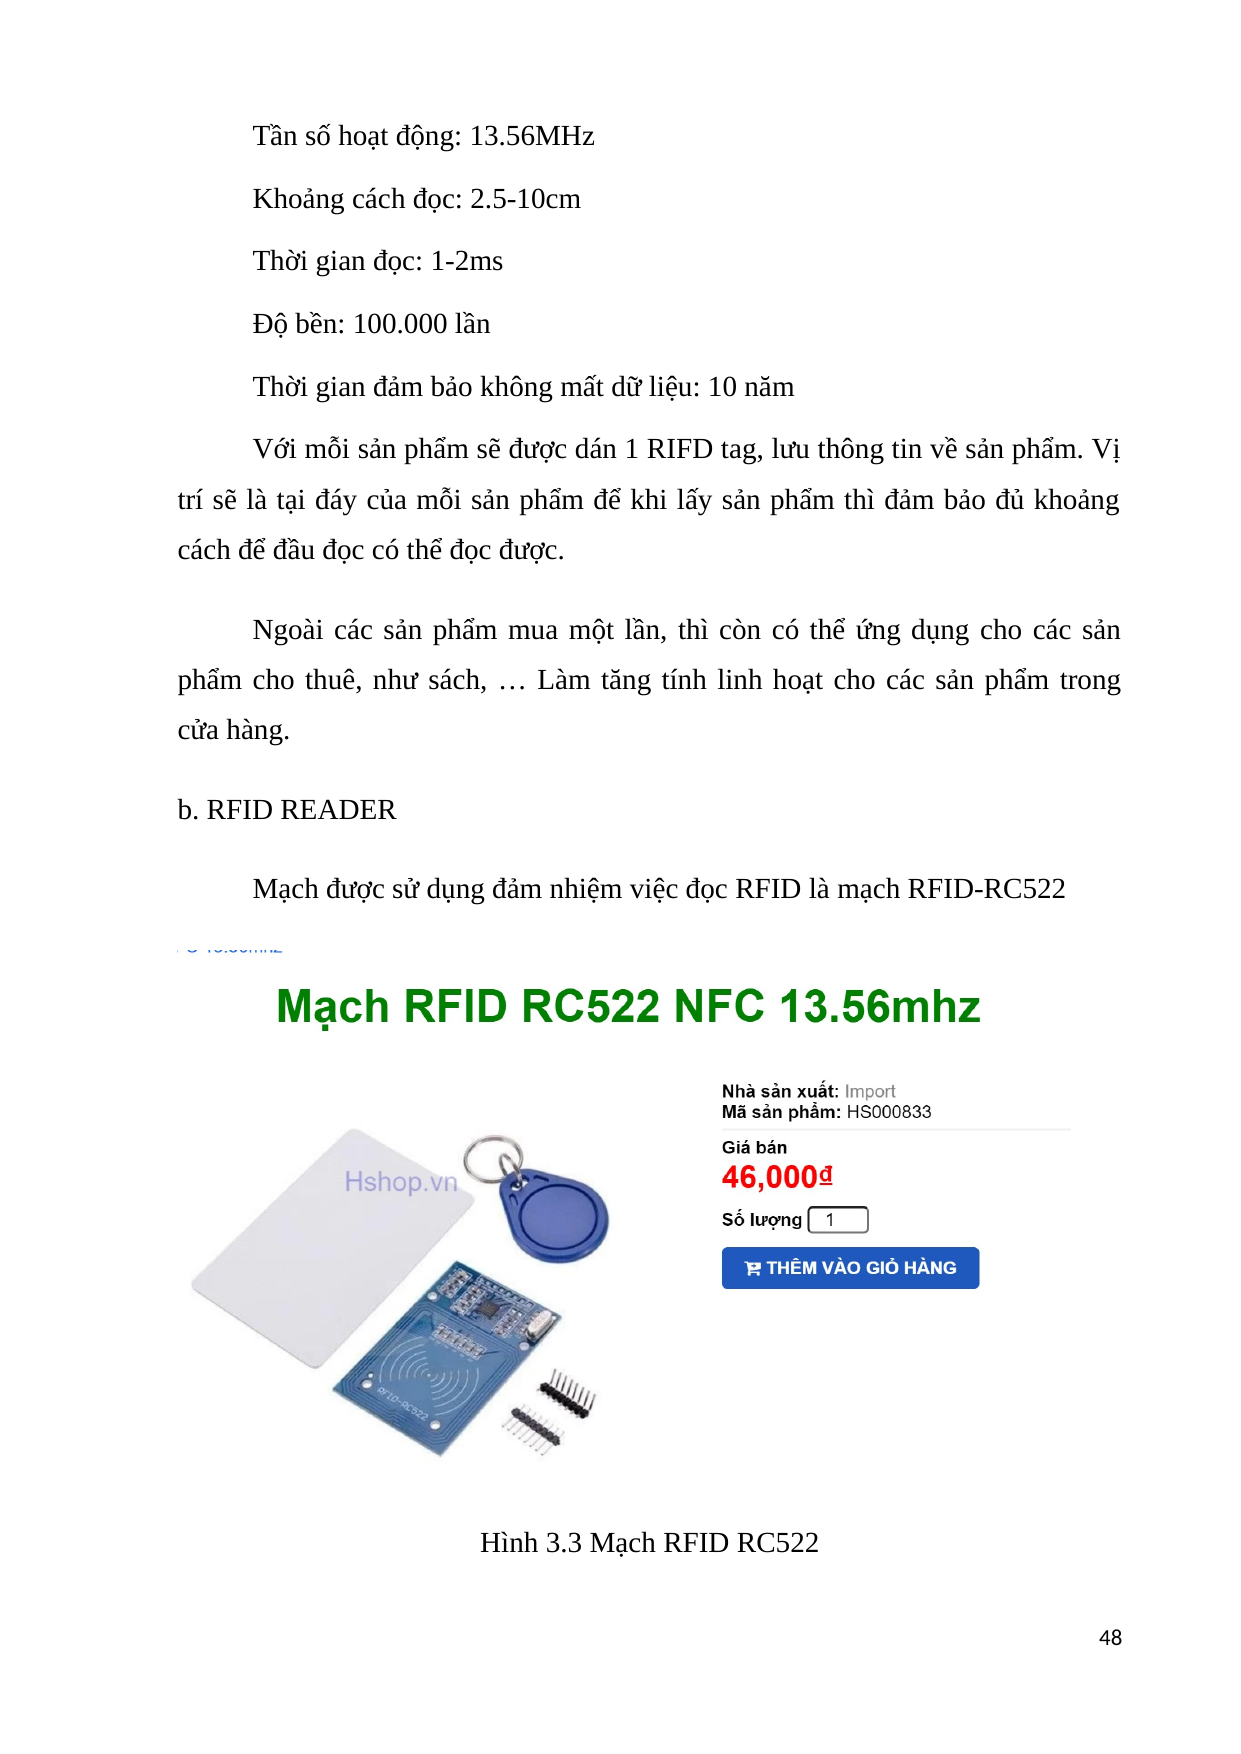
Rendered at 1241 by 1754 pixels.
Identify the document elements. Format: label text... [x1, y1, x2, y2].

text Độ bền: 100.000 lần [177, 306, 1122, 340]
text Tần số hoạt động: 13.56MHz [177, 118, 1122, 152]
text Thời gian đảm bảo không mất dữ liệu: 10 năm [177, 369, 1122, 402]
text Thời gian đọc: 1-2ms [177, 243, 1122, 277]
picture [177, 950, 1153, 1483]
text Khoảng cách đọc: 2.5-10cm [177, 181, 1122, 214]
text Ngoài các sản phẩm mua một lần, thì còn có thể ứng dụng cho các sản phẩm cho thuê, như sách, … Làm tăng tính linh hoạt cho các sản phẩm trong cửa hàng. [177, 612, 1122, 746]
text Mạch được sử dụng đảm nhiệm việc đọc RFID là mạch RFID-RC522 [177, 871, 1122, 905]
text b. RFID READER [177, 792, 1122, 825]
text Với mỗi sản phẩm sẽ được dán 1 RIFD tag, lưu thông tin về sản phẩm. Vị trí sẽ là tại đáy của mỗi sản phẩm để khi lấy sản phẩm thì đảm bảo đủ khoảng cách để đầu đọc có thể đọc được. [177, 432, 1122, 566]
text Hình 3.3 Mạch RFID RC522 [177, 1526, 1122, 1559]
